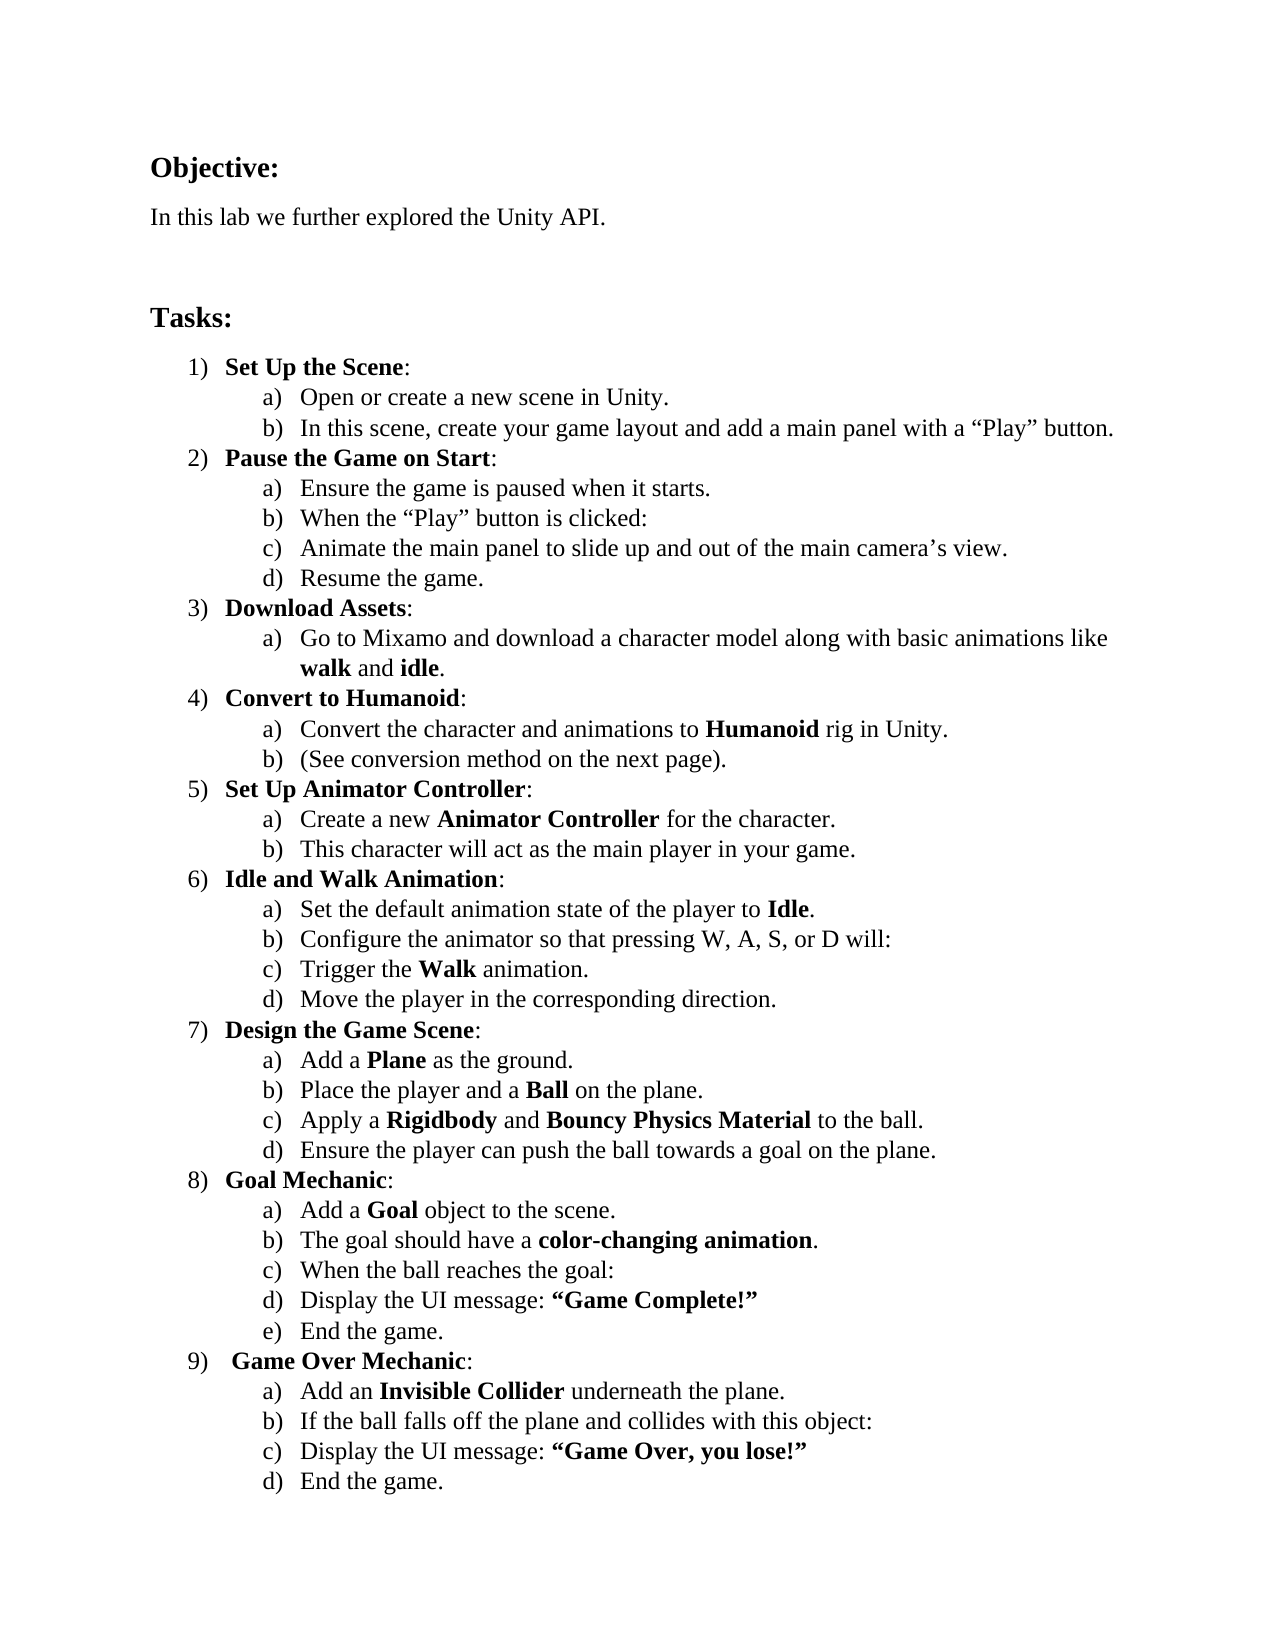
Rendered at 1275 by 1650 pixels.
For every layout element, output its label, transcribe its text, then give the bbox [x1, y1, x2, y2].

list Trigger the Walk animation. [262, 954, 1125, 983]
list Set the default animation state of the player to Idle. [262, 894, 1125, 923]
list Display the UI message: “Game Complete!” [262, 1286, 1125, 1314]
list Add a Goal object to the scene. [262, 1195, 1125, 1224]
list When the “Play” button is clicked: [262, 503, 1125, 532]
text Tasks: [150, 301, 1125, 334]
list Set Up Animator Controller: [187, 774, 1125, 803]
list In this scene, create your game layout and add a main panel with a “Play” button. [262, 413, 1125, 441]
text In this lab we further explored the Unity API. [150, 202, 1125, 231]
list This character will act as the main player in your game. [262, 834, 1125, 863]
list Design the Game Scene: [187, 1015, 1125, 1043]
list Configure the animator so that pressing W, A, S, or D will: [262, 924, 1125, 953]
list The goal should have a color-changing animation. [262, 1225, 1125, 1254]
list Idle and Walk Animation: [187, 864, 1125, 893]
list Pause the Game on Start: [187, 443, 1125, 471]
list Ensure the player can push the ball towards a goal on the plane. [262, 1135, 1125, 1164]
list (See conversion method on the next page). [262, 744, 1125, 772]
list Place the player and a Ball on the plane. [262, 1075, 1125, 1104]
list Add a Plane as the ground. [262, 1045, 1125, 1073]
list If the ball falls off the plane and collides with this object: [262, 1406, 1125, 1435]
list Display the UI message: “Game Over, you lose!” [262, 1436, 1125, 1465]
list Download Assets: [187, 593, 1125, 622]
list When the ball reaches the goal: [262, 1256, 1125, 1284]
list Goal Mechanic: [187, 1165, 1125, 1194]
list End the game. [262, 1466, 1125, 1495]
list Set Up the Scene: [187, 352, 1125, 381]
list Game Over Mechanic: [187, 1346, 1125, 1374]
text Objective: [150, 150, 1125, 183]
list Convert to Humanoid: [187, 683, 1125, 712]
list Ensure the game is paused when it starts. [262, 473, 1125, 502]
list Create a new Animator Controller for the character. [262, 804, 1125, 833]
list Resume the game. [262, 563, 1125, 592]
list Add an Invisible Collider underneath the plane. [262, 1376, 1125, 1405]
list End the game. [262, 1316, 1125, 1344]
list Convert the character and animations to Humanoid rig in Unity. [262, 714, 1125, 742]
list Move the player in the corresponding direction. [262, 984, 1125, 1013]
list Go to Mixamo and download a character model along with basic animations like walk and idle. [262, 623, 1125, 682]
list Apply a Rigidbody and Bouncy Physics Material to the ball. [262, 1105, 1125, 1134]
list Open or create a new scene in Unity. [262, 382, 1125, 411]
list Animate the main panel to slide up and out of the main camera’s view. [262, 533, 1125, 562]
